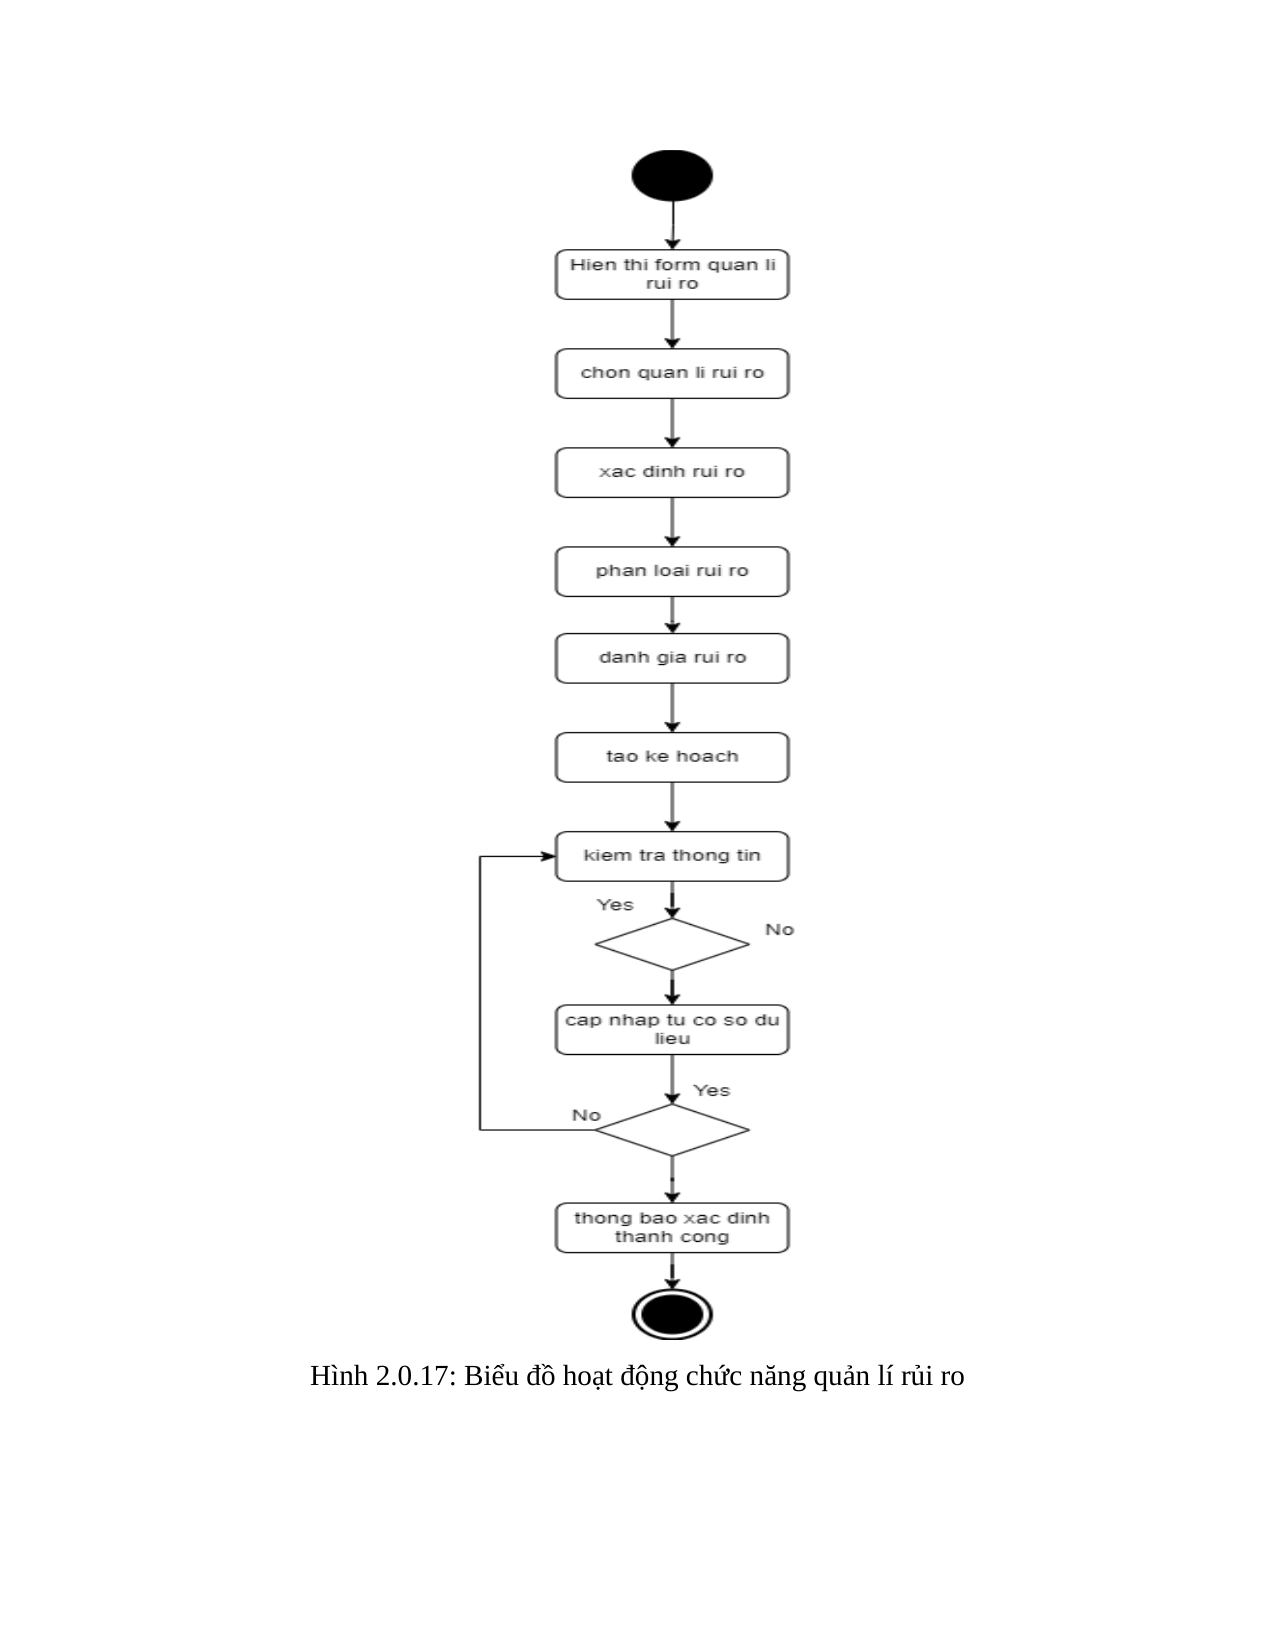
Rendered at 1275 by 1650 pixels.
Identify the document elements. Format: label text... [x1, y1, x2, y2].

picture [466, 150, 809, 1340]
text Hình 2.0.17: Biểu đồ hoạt động chức năng quản lí rủi ro [150, 1358, 1125, 1392]
